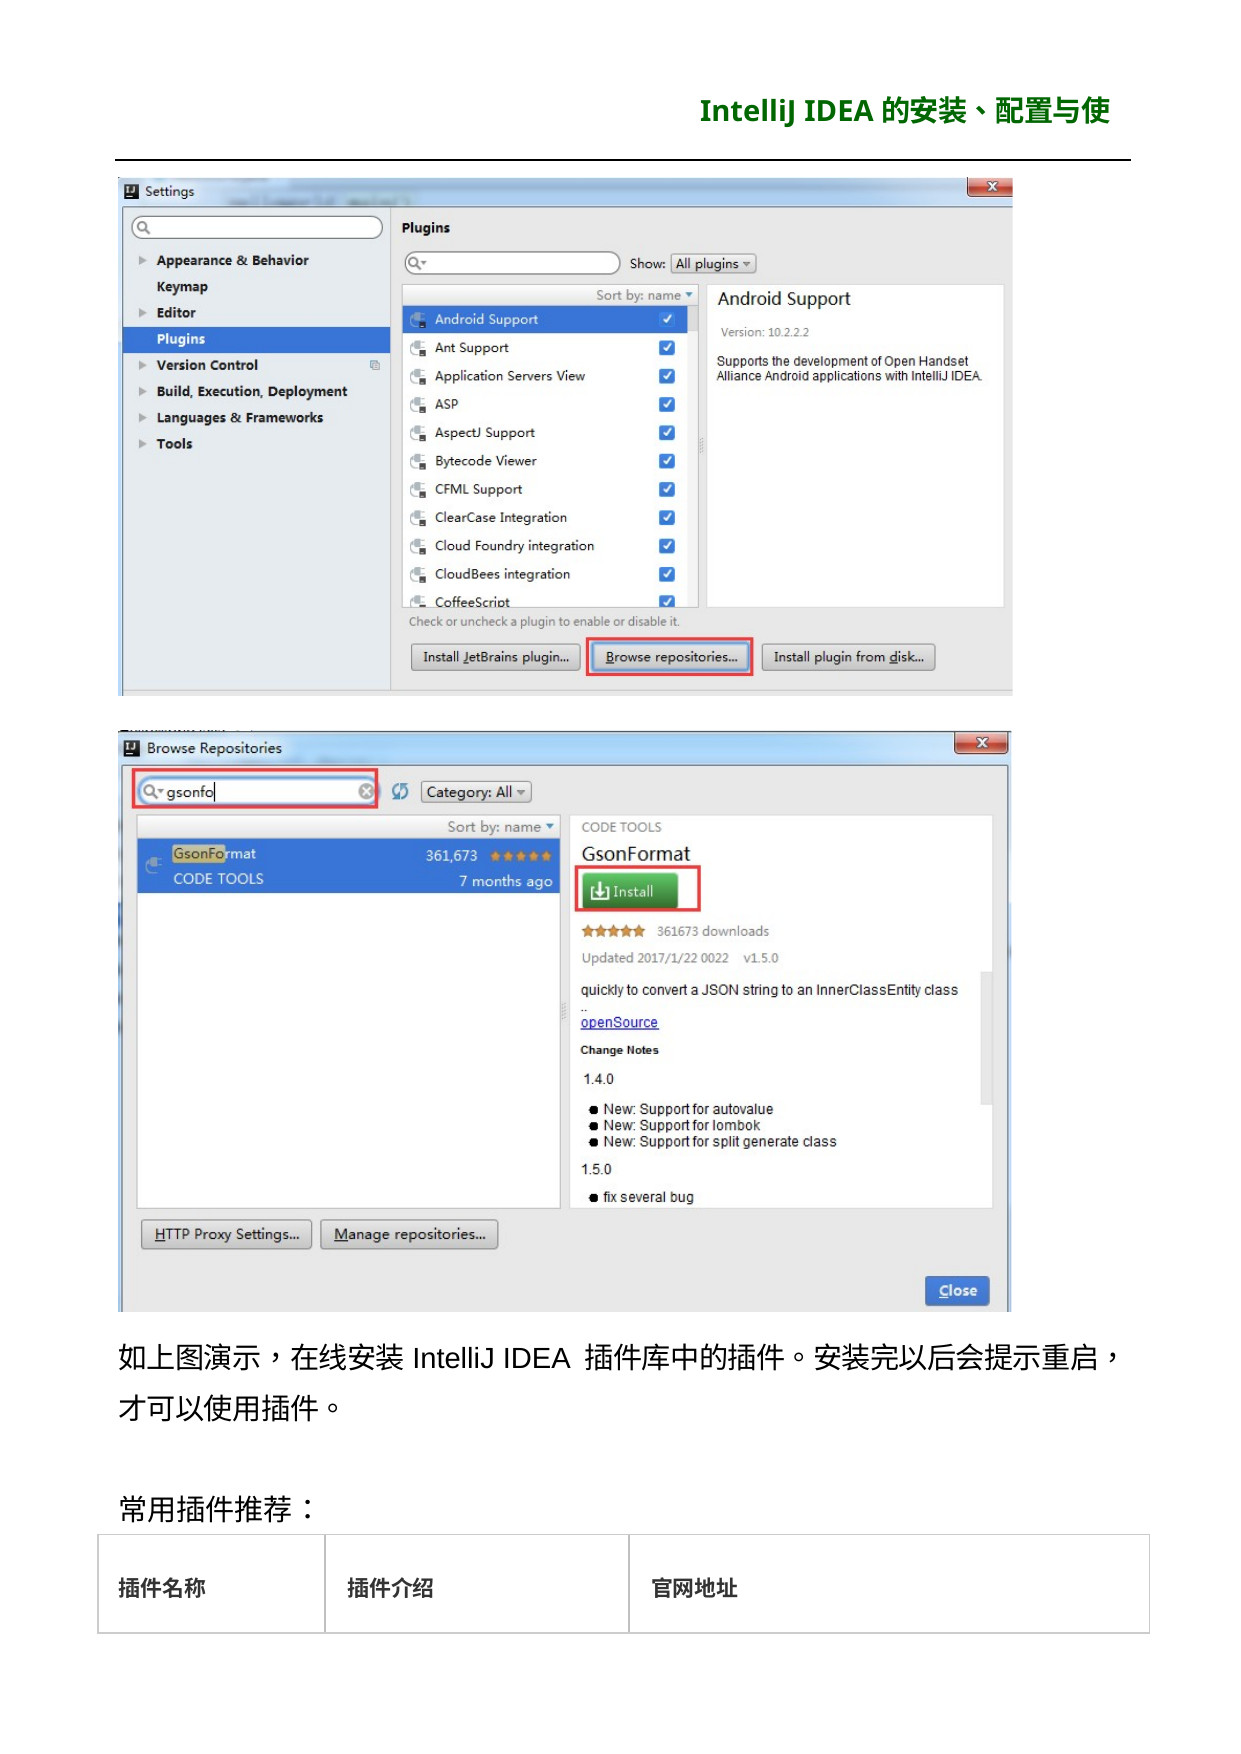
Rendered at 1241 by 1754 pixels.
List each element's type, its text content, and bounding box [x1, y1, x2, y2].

picture [118, 177, 1013, 696]
text 常用插件推荐： [118, 1490, 1213, 1529]
table_header 插件介绍 [326, 1536, 628, 1632]
text 如上图演示，在线安装 IntelliJ IDEA 插件库中的插件。安装完以后会提示重启， 才可以使用插件。 [118, 1339, 1143, 1428]
table_header 官网地址 [630, 1536, 1149, 1632]
picture [118, 730, 1012, 1312]
table_header 插件名称 [99, 1536, 324, 1632]
